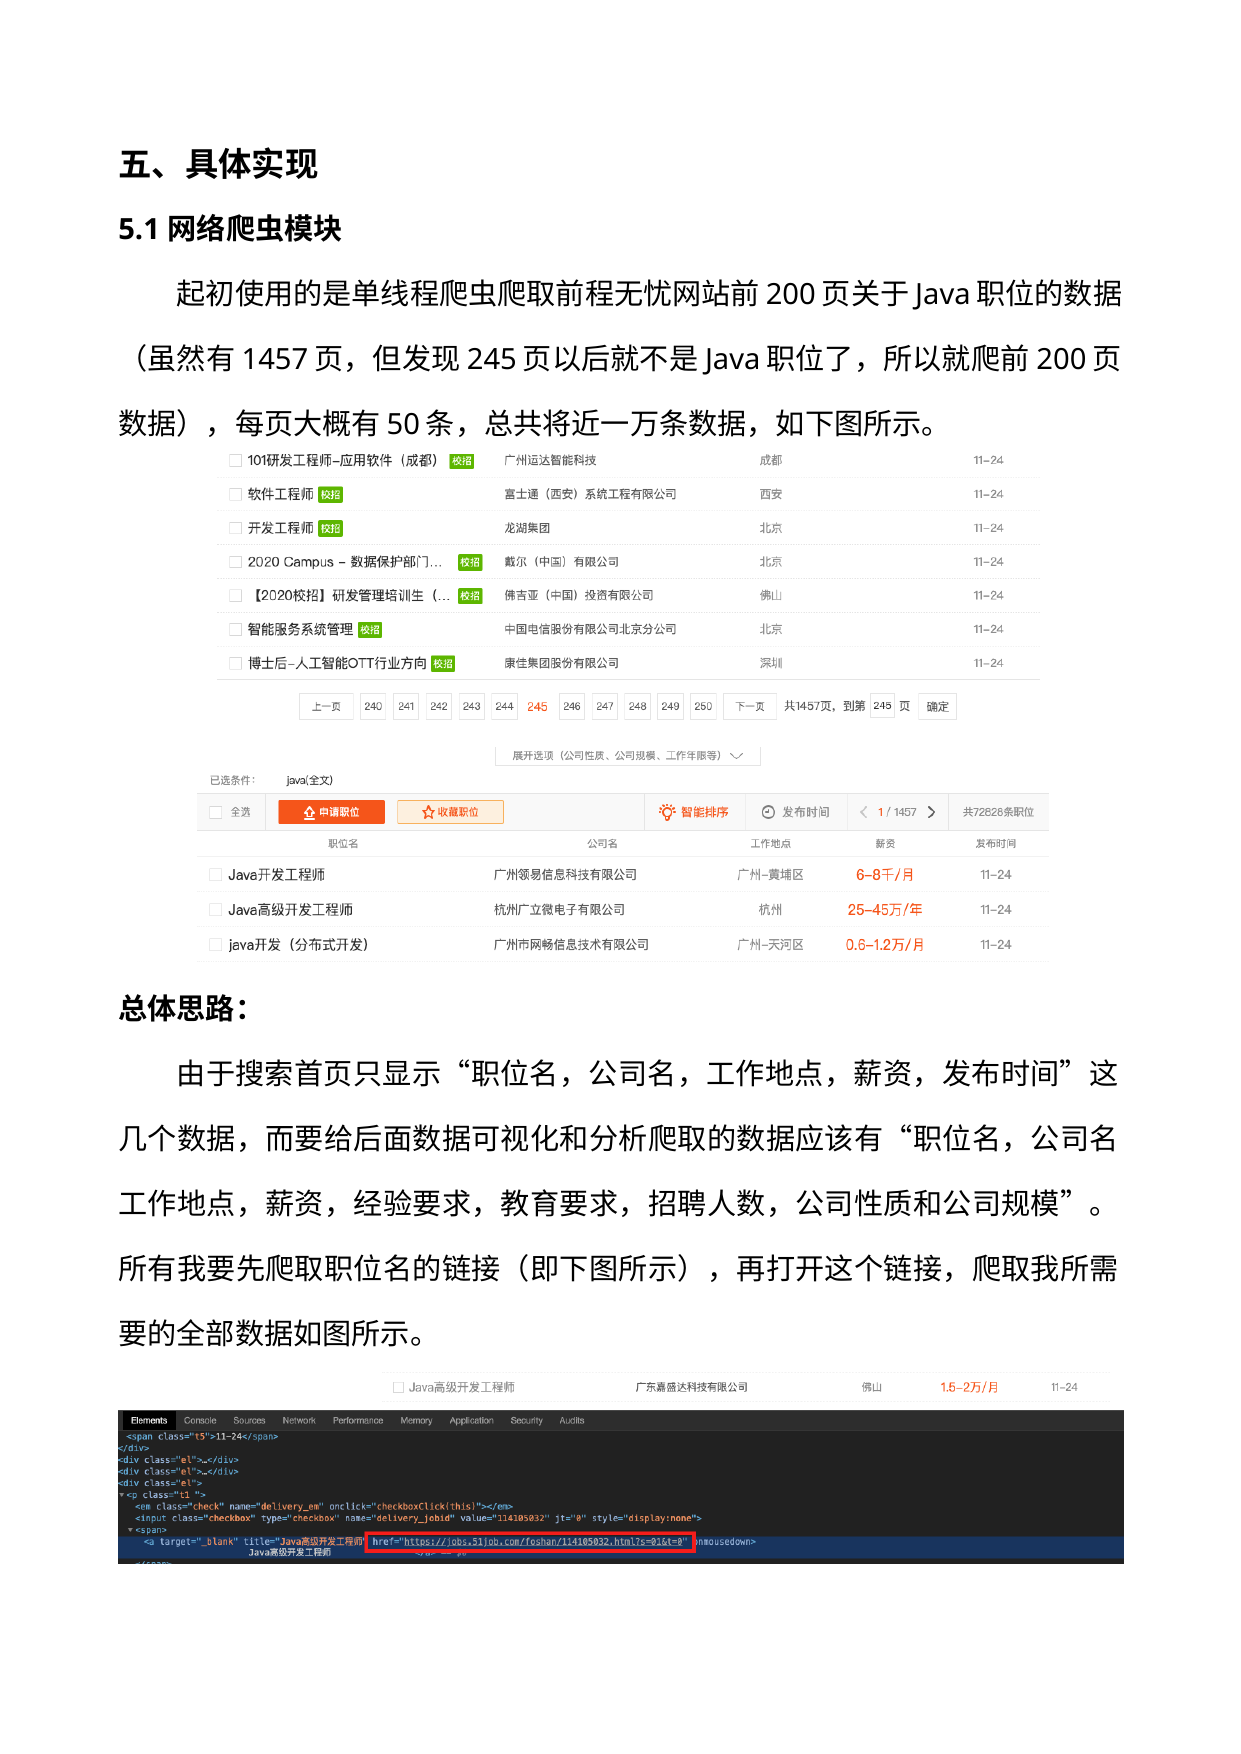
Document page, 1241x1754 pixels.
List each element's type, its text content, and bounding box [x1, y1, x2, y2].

text 总体思路： [118, 974, 1122, 1039]
text 由于搜索首页只显示“职位名，公司名，工作地点，薪资，发布时间”这几个数据，而要给后面数据可视化和分析爬取的数据应该有“职位名，公司名，工作地点，薪资，经验要求，教育要求，招聘人数，公司性质和公司规模”。所有我要先爬取职位名的链接（即下图所示），再打开这个链接，爬取我所需要的全部数据如图所示。 [118, 1039, 1122, 1364]
picture [187, 747, 1053, 962]
text 起初使用的是单线程爬虫爬取前程无忧网站前200页关于Java职位的数据（虽然有1457页，但发现245页以后就不是Java职位了，所以就爬前200页数据），每页大概有50条，总共将近一万条数据，如下图所示。 [118, 259, 1122, 454]
picture [118, 1364, 1124, 1564]
text 五、具体实现 [118, 129, 1122, 194]
picture [188, 454, 1052, 721]
text 5.1 网络爬虫模块 [118, 194, 1122, 259]
